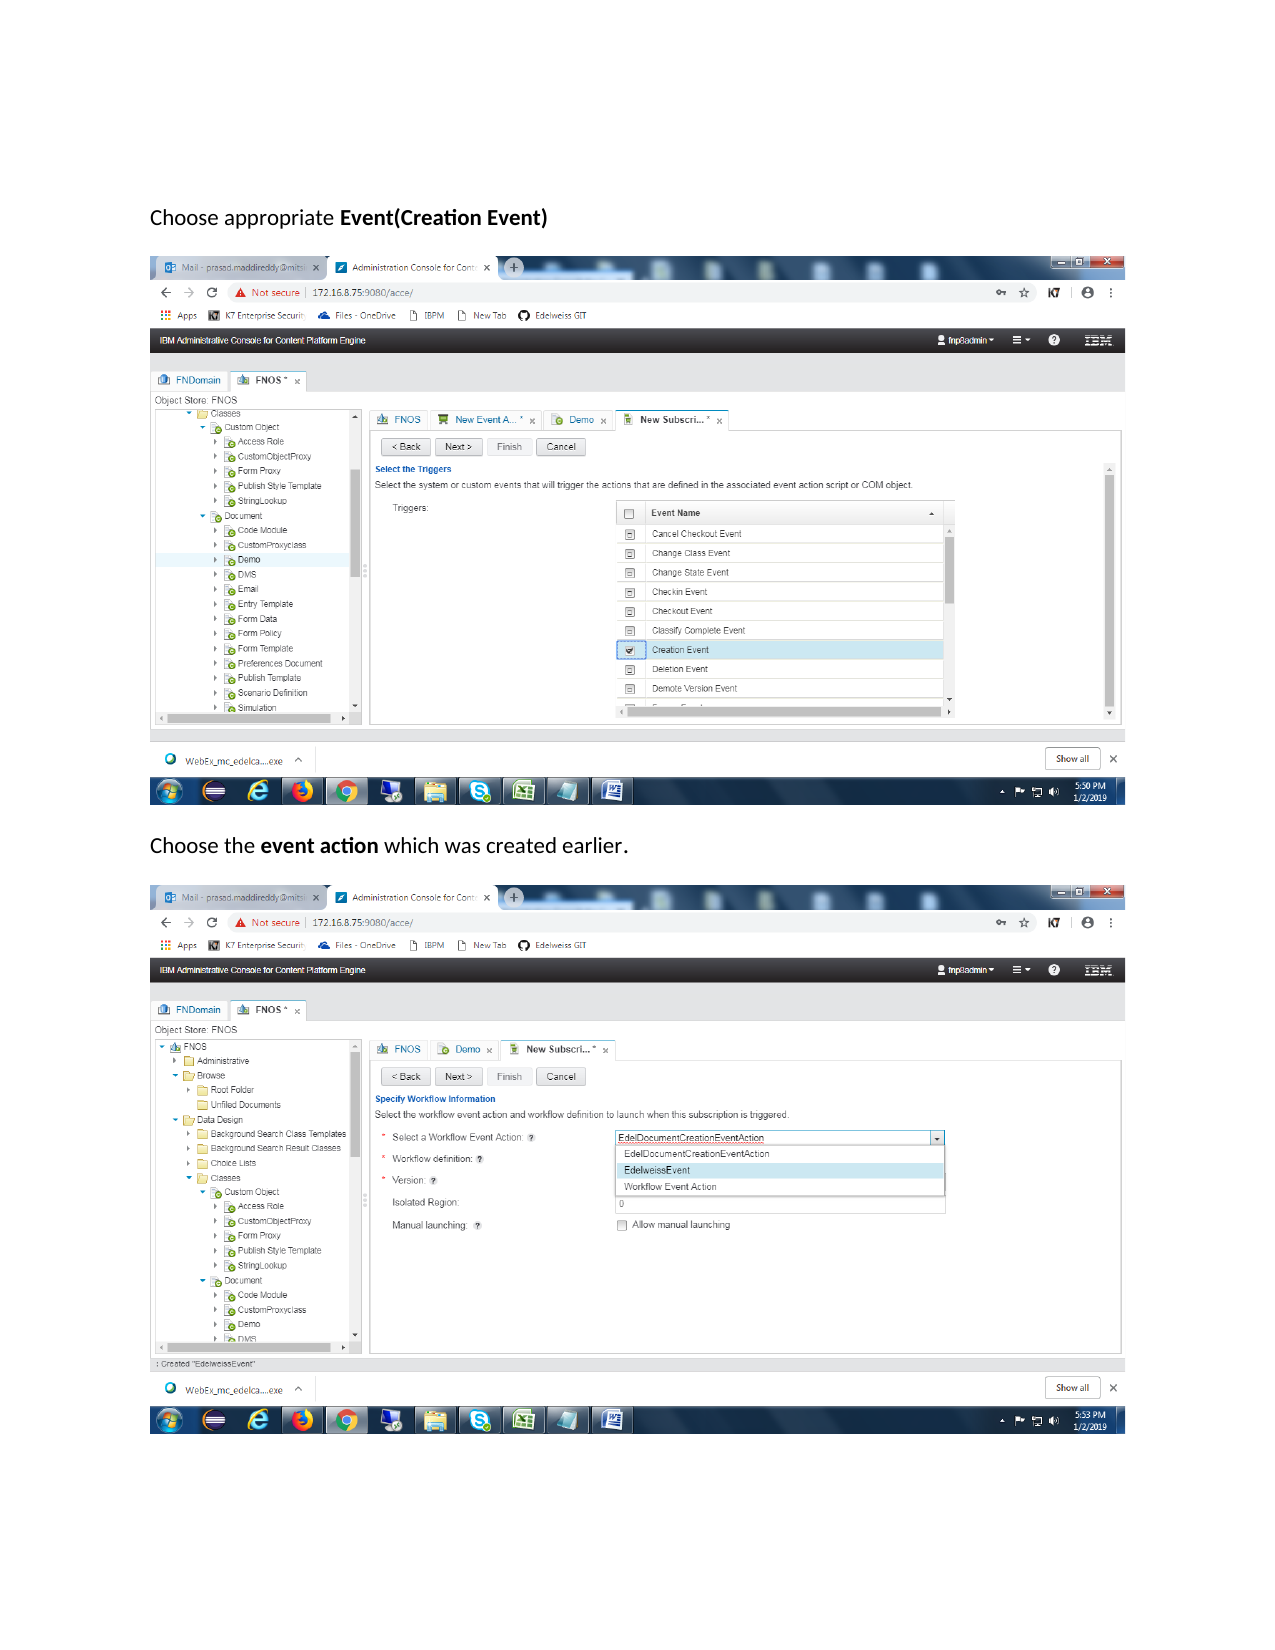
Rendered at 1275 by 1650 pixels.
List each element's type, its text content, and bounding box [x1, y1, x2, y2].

text Choose the event action which was created earlier. [150, 829, 1125, 860]
picture [150, 885, 1125, 1434]
picture [150, 256, 1125, 805]
text Choose appropriate Event(Creation Event) [150, 203, 1125, 231]
